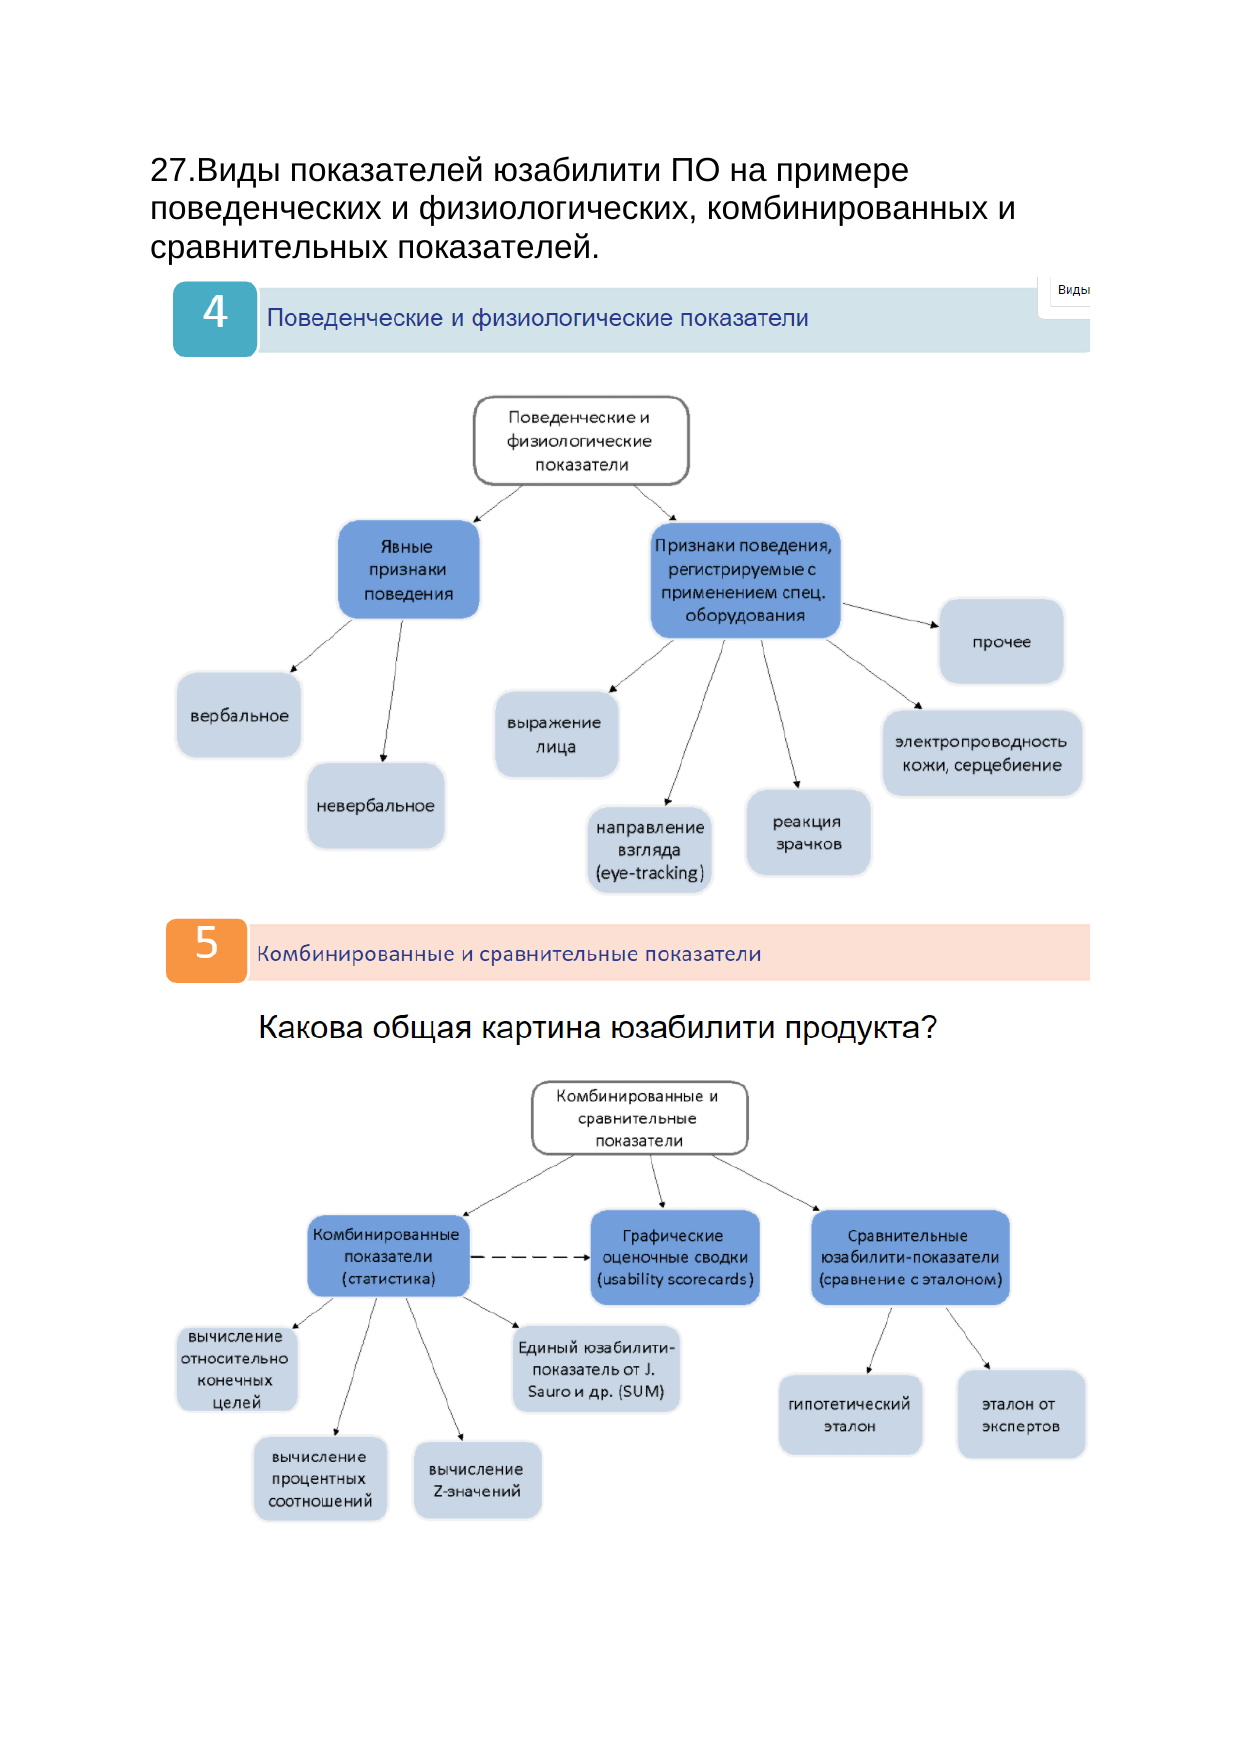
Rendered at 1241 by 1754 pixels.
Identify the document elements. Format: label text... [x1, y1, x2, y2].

subtitle 27.Виды показателей юзабилити ПО на примере поведенческих и физиологических, комбинированных и сравнительных показателей. [150, 150, 1090, 265]
picture [150, 277, 1091, 903]
picture [150, 906, 1091, 1524]
